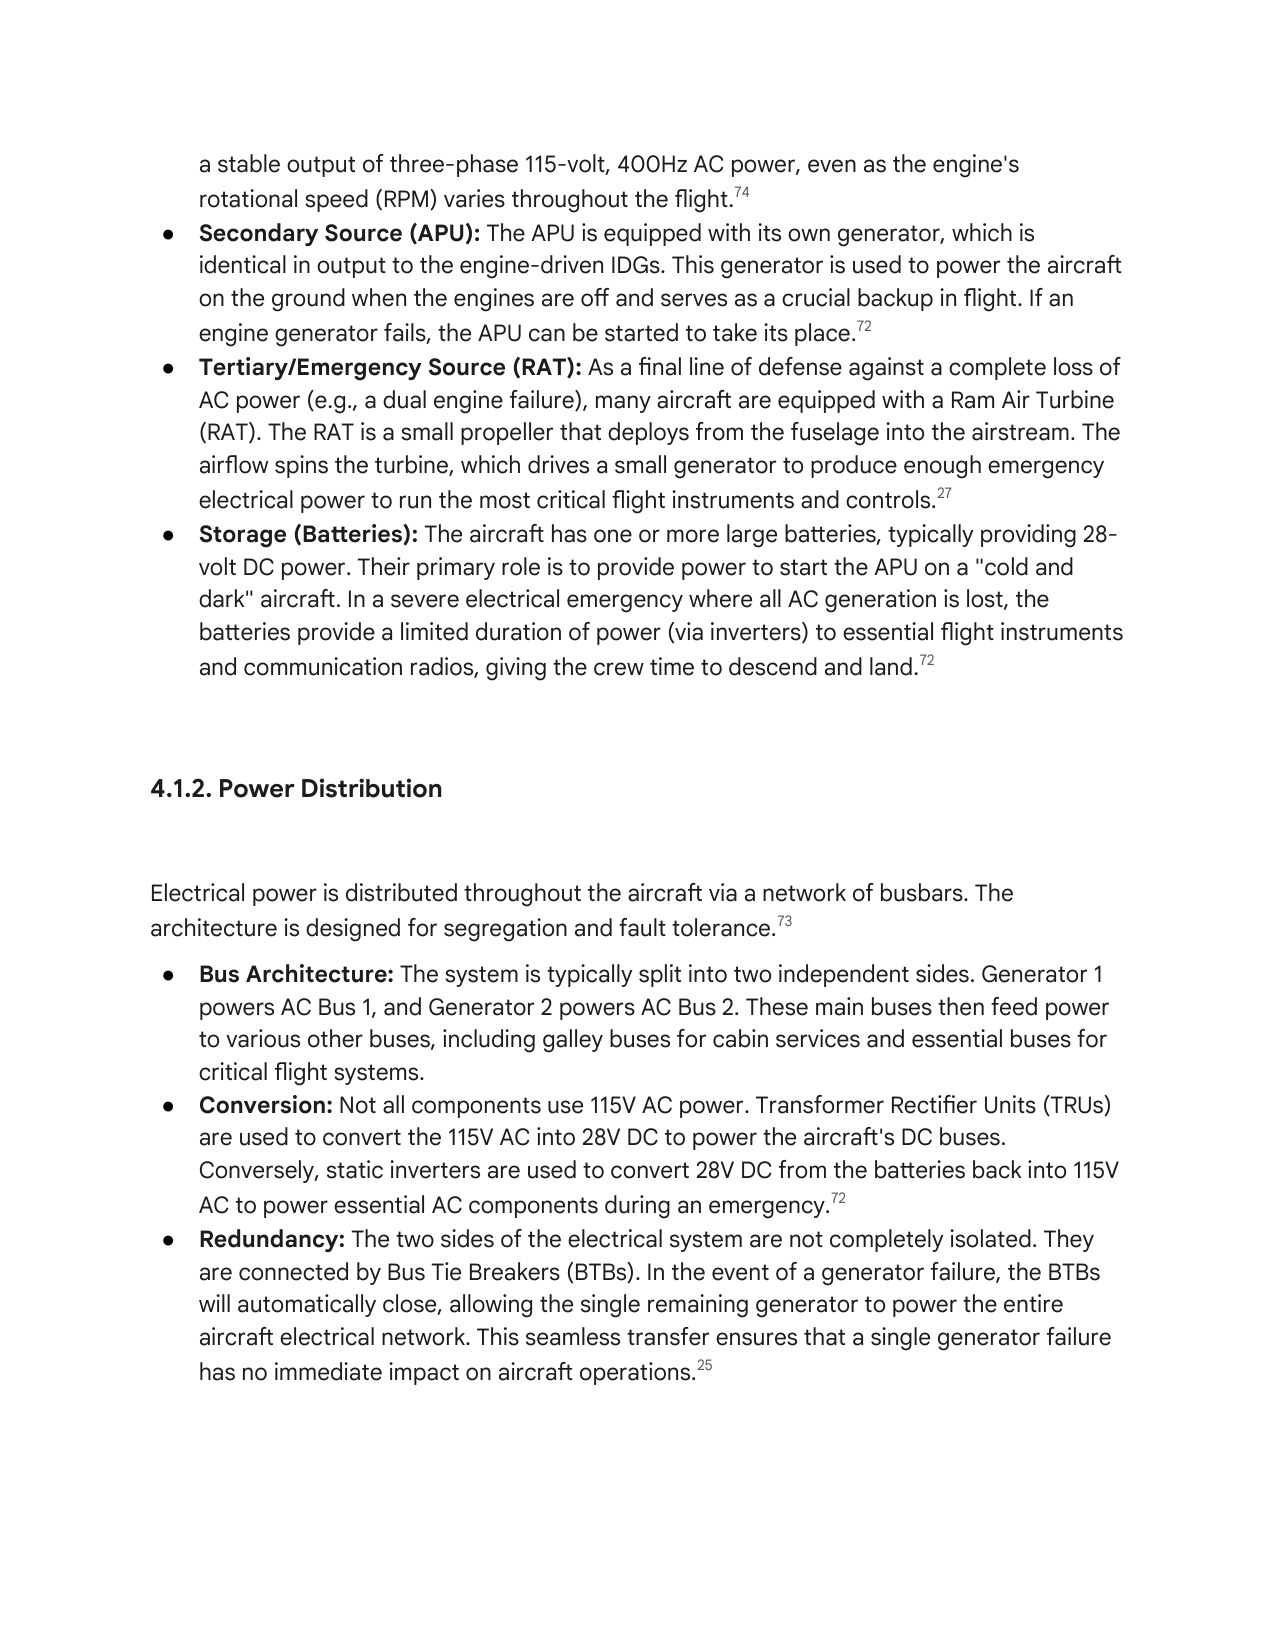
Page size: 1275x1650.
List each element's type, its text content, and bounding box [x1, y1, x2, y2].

list Tertiary/Emergency Source (RAT): As a final line of defense against a complete loss of AC power (e.g., a dual engine failure), many aircraft are equipped with a Ram Air Turbine (RAT). The RAT is a small propeller that deploys from the fuselage into the airstream. The airflow spins the turbine, which drives a small generator to produce enough emergency electrical power to run the most critical flight instruments and controls.27 [161, 353, 1125, 516]
list Secondary Source (APU): The APU is equipped with its own generator, which is identical in output to the engine-driven IDGs. This generator is used to power the aircraft on the ground when the engines are off and serves as a crucial backup in flight. If an engine generator fails, the APU can be started to take its place.72 [161, 219, 1125, 349]
subtitle 4.1.2. Power Distribution [150, 773, 1125, 804]
text Electrical power is distributed throughout the aircraft via a network of busbars. The architecture is designed for segregation and fault tolerance.73 [150, 879, 1125, 943]
list Redundancy: The two sides of the electrical system are not completely isolated. They are connected by Bus Tie Breakers (BTBs). In the event of a generator failure, the BTBs will automatically close, allowing the single remaining generator to power the entire aircraft electrical network. This seamless transfer ensures that a single generator failure has no immediate impact on aircraft operations.25 [161, 1225, 1125, 1388]
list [161, 150, 1125, 214]
list Bus Architecture: The system is typically split into two independent sides. Generator 1 powers AC Bus 1, and Generator 2 powers AC Bus 2. These main buses then feed power to various other buses, including galley buses for cabin services and essential buses for critical flight systems. [161, 960, 1125, 1087]
list Storage (Batteries): The aircraft has one or more large batteries, typically providing 28-volt DC power. Their primary role is to provide power to start the APU on a "cold and dark" aircraft. In a severe electrical emergency where all AC generation is lost, the batteries provide a limited duration of power (via inverters) to essential flight instruments and communication radios, giving the crew time to descend and land.72 [161, 520, 1125, 683]
list Conversion: Not all components use 115V AC power. Transformer Rectifier Units (TRUs) are used to convert the 115V AC into 28V DC to power the aircraft's DC buses. Conversely, static inverters are used to convert 28V DC from the batteries back into 115V AC to power essential AC components during an emergency.72 [161, 1091, 1125, 1221]
